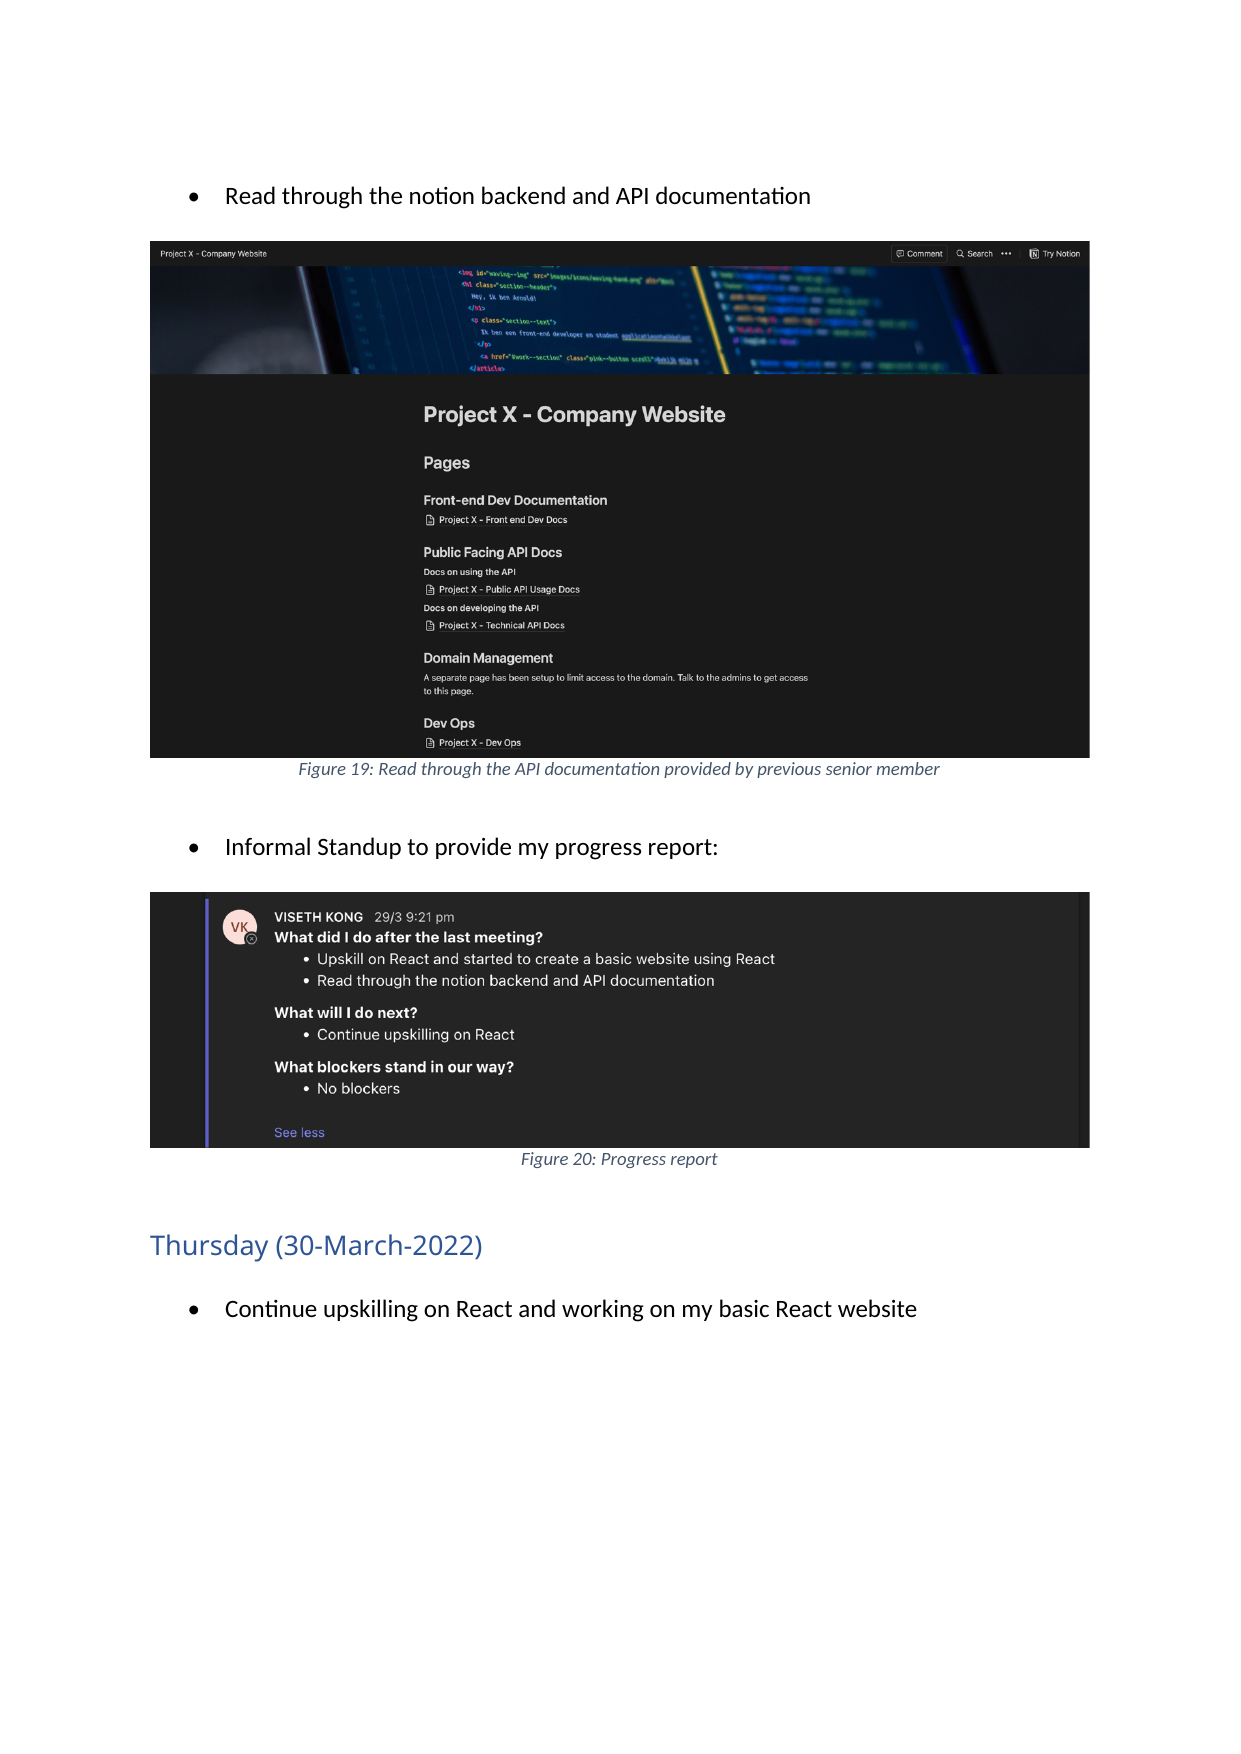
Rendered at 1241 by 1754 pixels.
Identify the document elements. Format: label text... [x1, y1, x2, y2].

picture [150, 241, 1090, 758]
list Informal Standup to provide my progress report: [187, 831, 1090, 862]
list Read through the notion backend and API documentation [187, 181, 1090, 211]
text Figure 20: Progress report [150, 1148, 1090, 1171]
text Figure 19: Read through the API documentation provided by previous senior member [150, 758, 1090, 780]
list Continue upskilling on React and working on my basic React website [187, 1293, 1090, 1324]
subtitle Thursday (30-March-2022) [150, 1226, 1090, 1263]
picture [150, 892, 1090, 1148]
